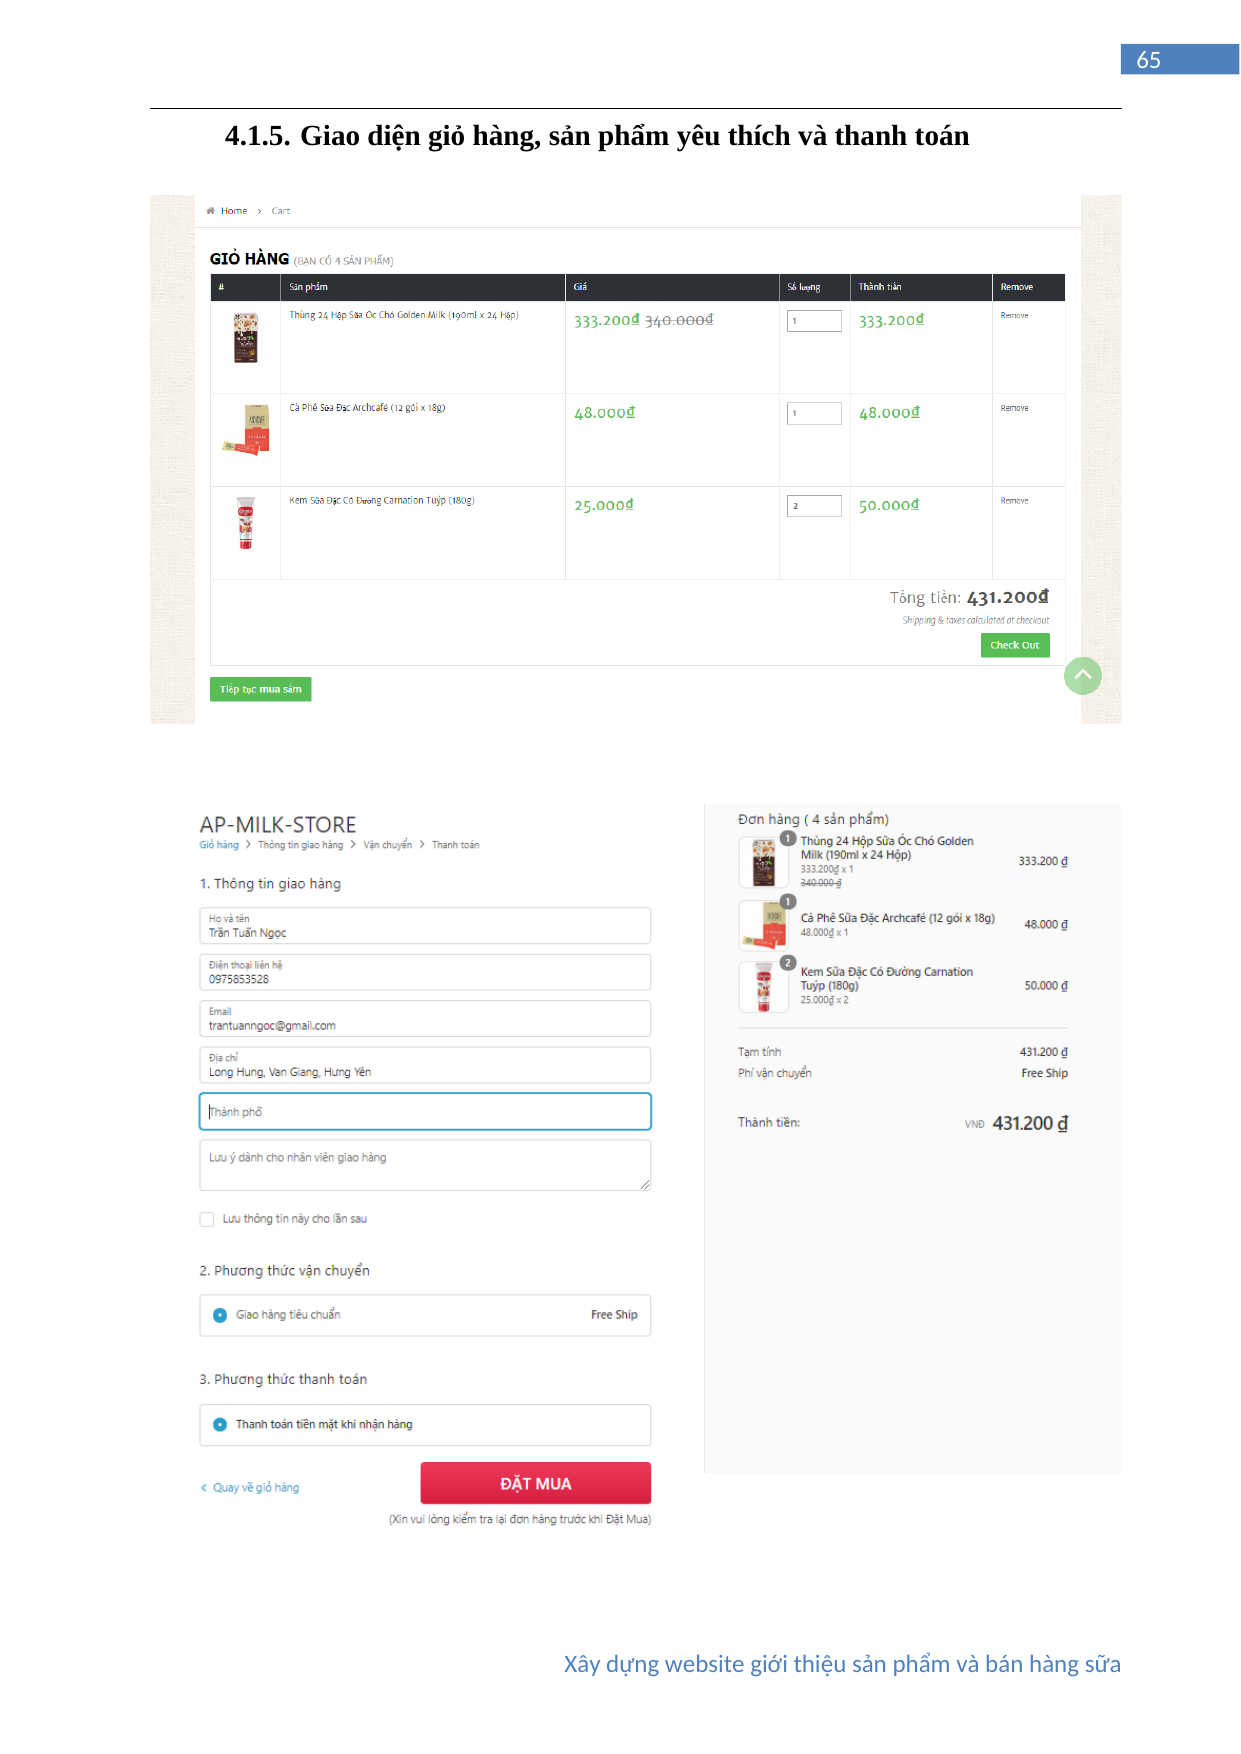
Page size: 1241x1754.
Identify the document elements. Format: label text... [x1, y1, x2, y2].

picture [150, 195, 1122, 724]
list Giao diện giỏ hàng, sản phẩm yêu thích và thanh toán [225, 118, 1122, 152]
picture [150, 804, 1122, 1538]
